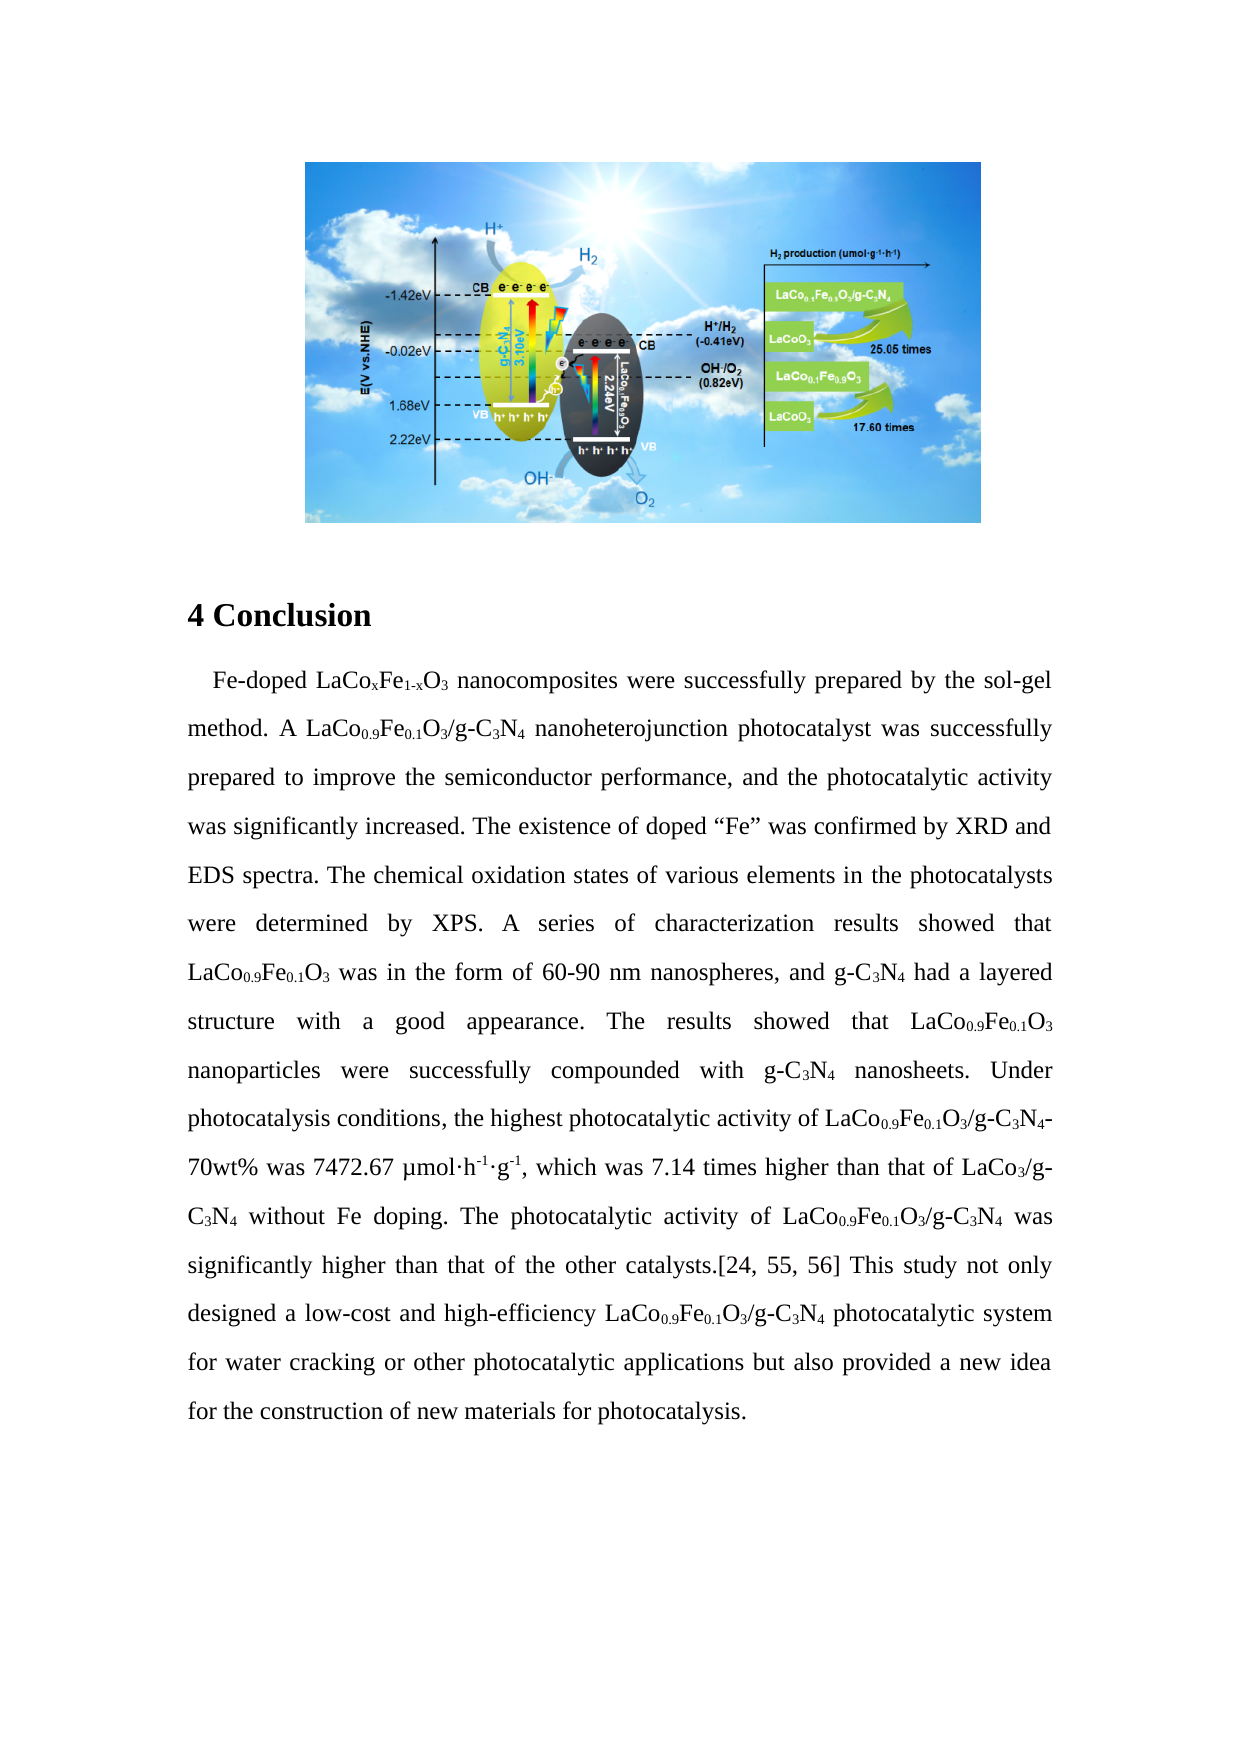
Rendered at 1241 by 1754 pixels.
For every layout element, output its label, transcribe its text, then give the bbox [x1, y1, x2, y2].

subtitle 4 Conclusion [187, 582, 1053, 647]
text Fe-doped LaCoxFe1-xO3 nanocomposites were successfully prepared by the sol-gel method. A LaCo0.9Fe0.1O3/g-C3N4 nanoheterojunction photocatalyst was successfully prepared to improve the semiconductor performance, and the photocatalytic activity was significantly increased. The existence of doped “Fe” was confirmed by XRD and EDS spectra. The chemical oxidation states of various elements in the photocatalysts were determined by XPS. A series of characterization results showed that LaCo0.9Fe0.1O3 was in the form of 60-90 nm nanospheres, and g-C3N4 had a layered structure with a good appearance. The results showed that LaCo0.9Fe0.1O3 nanoparticles were successfully compounded with g-C3N4 nanosheets. Under photocatalysis conditions, the highest photocatalytic activity of LaCo0.9Fe0.1O3/g-C3N4-70wt% was 7472.67 µmol·h-1·g-1, which was 7.14 times higher than that of LaCo3/g-C3N4 without Fe doping. The photocatalytic activity of LaCo0.9Fe0.1O3/g-C3N4 was significantly higher than that of the other catalysts.[24, 55, 56] This study not only designed a low-cost and high-efficiency LaCo0.9Fe0.1O3/g-C3N4 photocatalytic system for water cracking or other photocatalytic applications but also provided a new idea for the construction of new materials for photocatalysis. [187, 663, 1053, 1427]
picture [305, 162, 981, 523]
